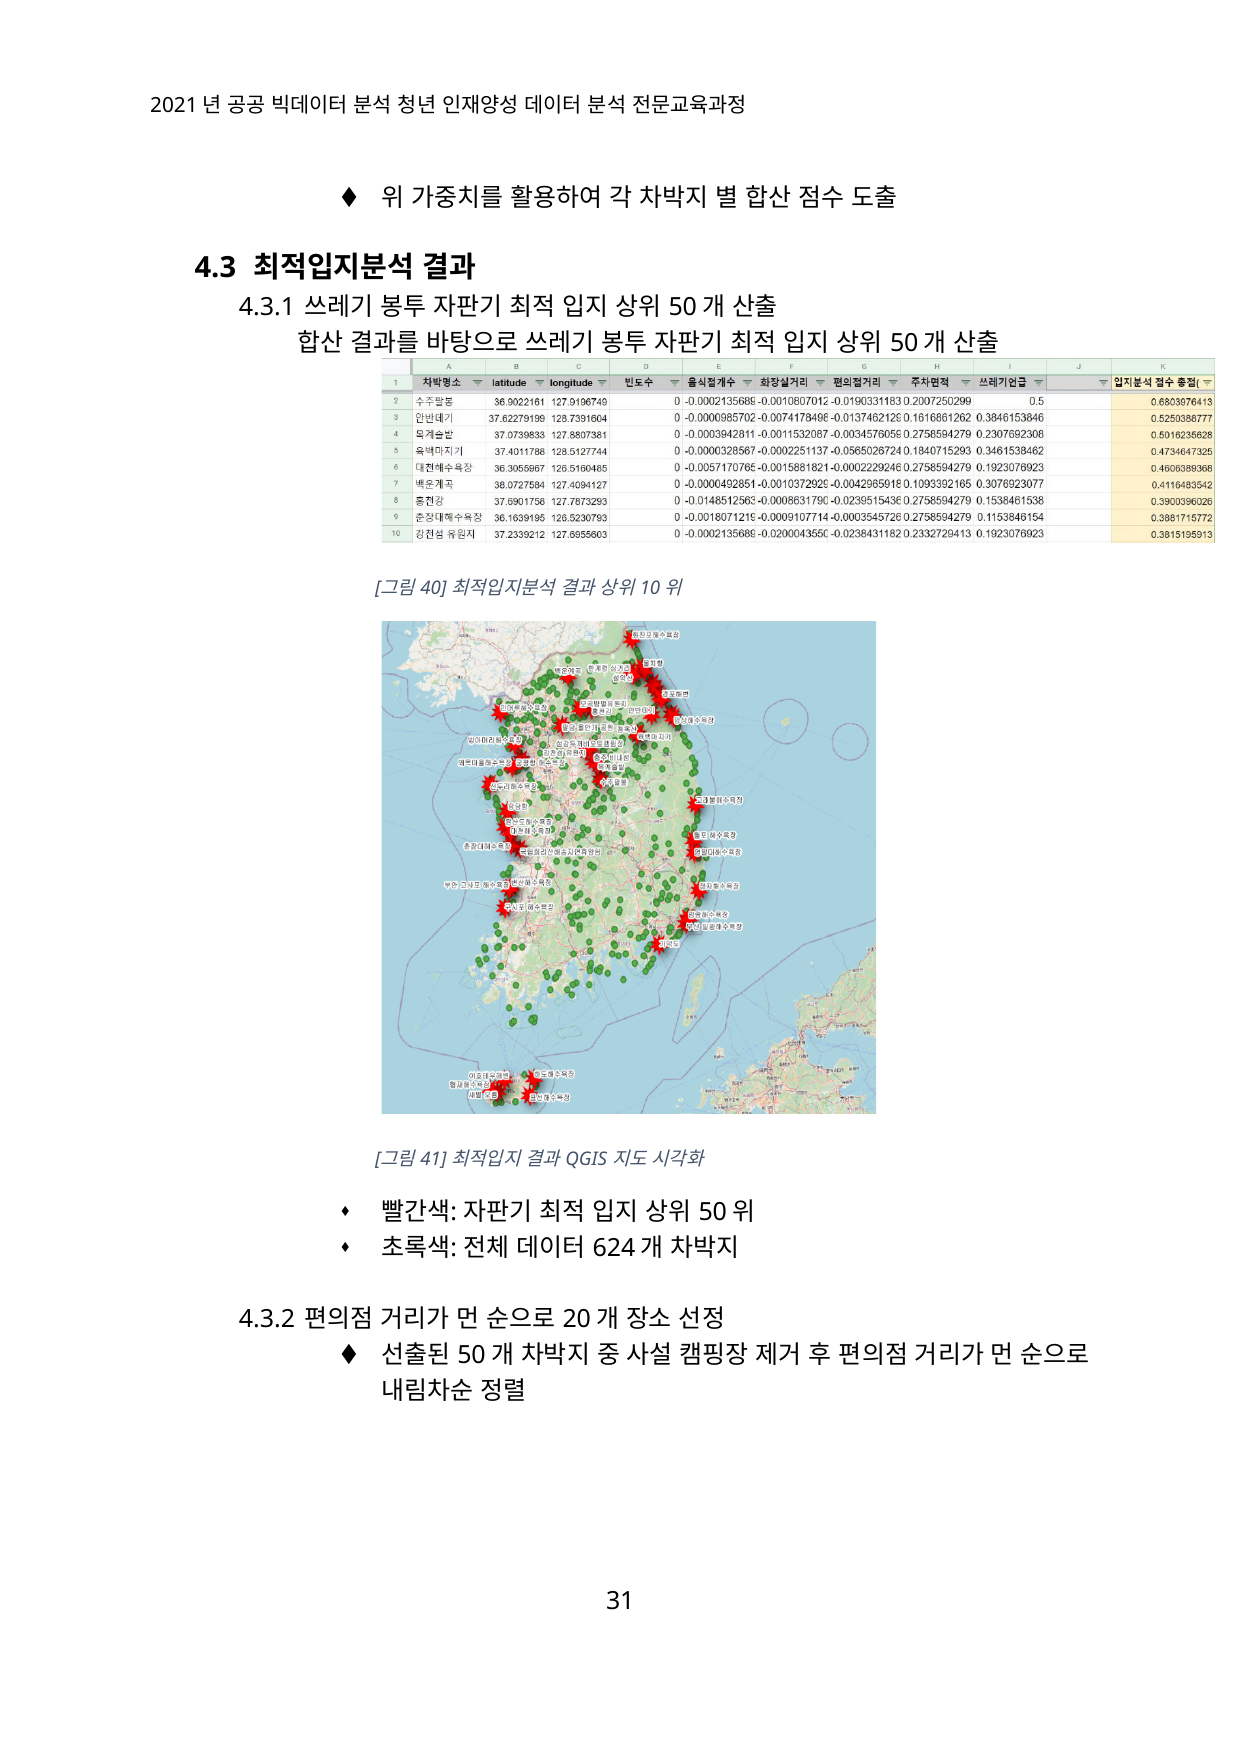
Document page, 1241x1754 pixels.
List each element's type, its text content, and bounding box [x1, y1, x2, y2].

list 쓰레기 봉투 자판기 최적 입지 상위 50개 산출 [239, 286, 1090, 322]
picture [381, 358, 1216, 543]
list 편의점 거리가 먼 순으로 20개 장소 선정 [239, 1298, 1090, 1334]
list 빨간색: 자판기 최적 입지 상위 50위 [339, 1192, 1090, 1228]
list 초록색: 전체 데이터 624개 차박지 [339, 1228, 1090, 1264]
picture [381, 621, 877, 1114]
text [그림 40] 최적입지분석 결과 상위 10위 [150, 573, 1090, 600]
list 위 가중치를 활용하여 각 차박지 별 합산 점수 도출 [339, 177, 1090, 213]
text [그림 41] 최적입지 결과 QGIS 지도 시각화 [150, 1143, 1090, 1171]
list 최적입지분석 결과 [194, 244, 1090, 286]
list 선출된 50개 차박지 중 사설 캠핑장 제거 후 편의점 거리가 먼 순으로 내림차순 정렬 [339, 1334, 1090, 1407]
list 합산 결과를 바탕으로 쓰레기 봉투 자판기 최적 입지 상위 50개 산출 [298, 322, 1090, 359]
